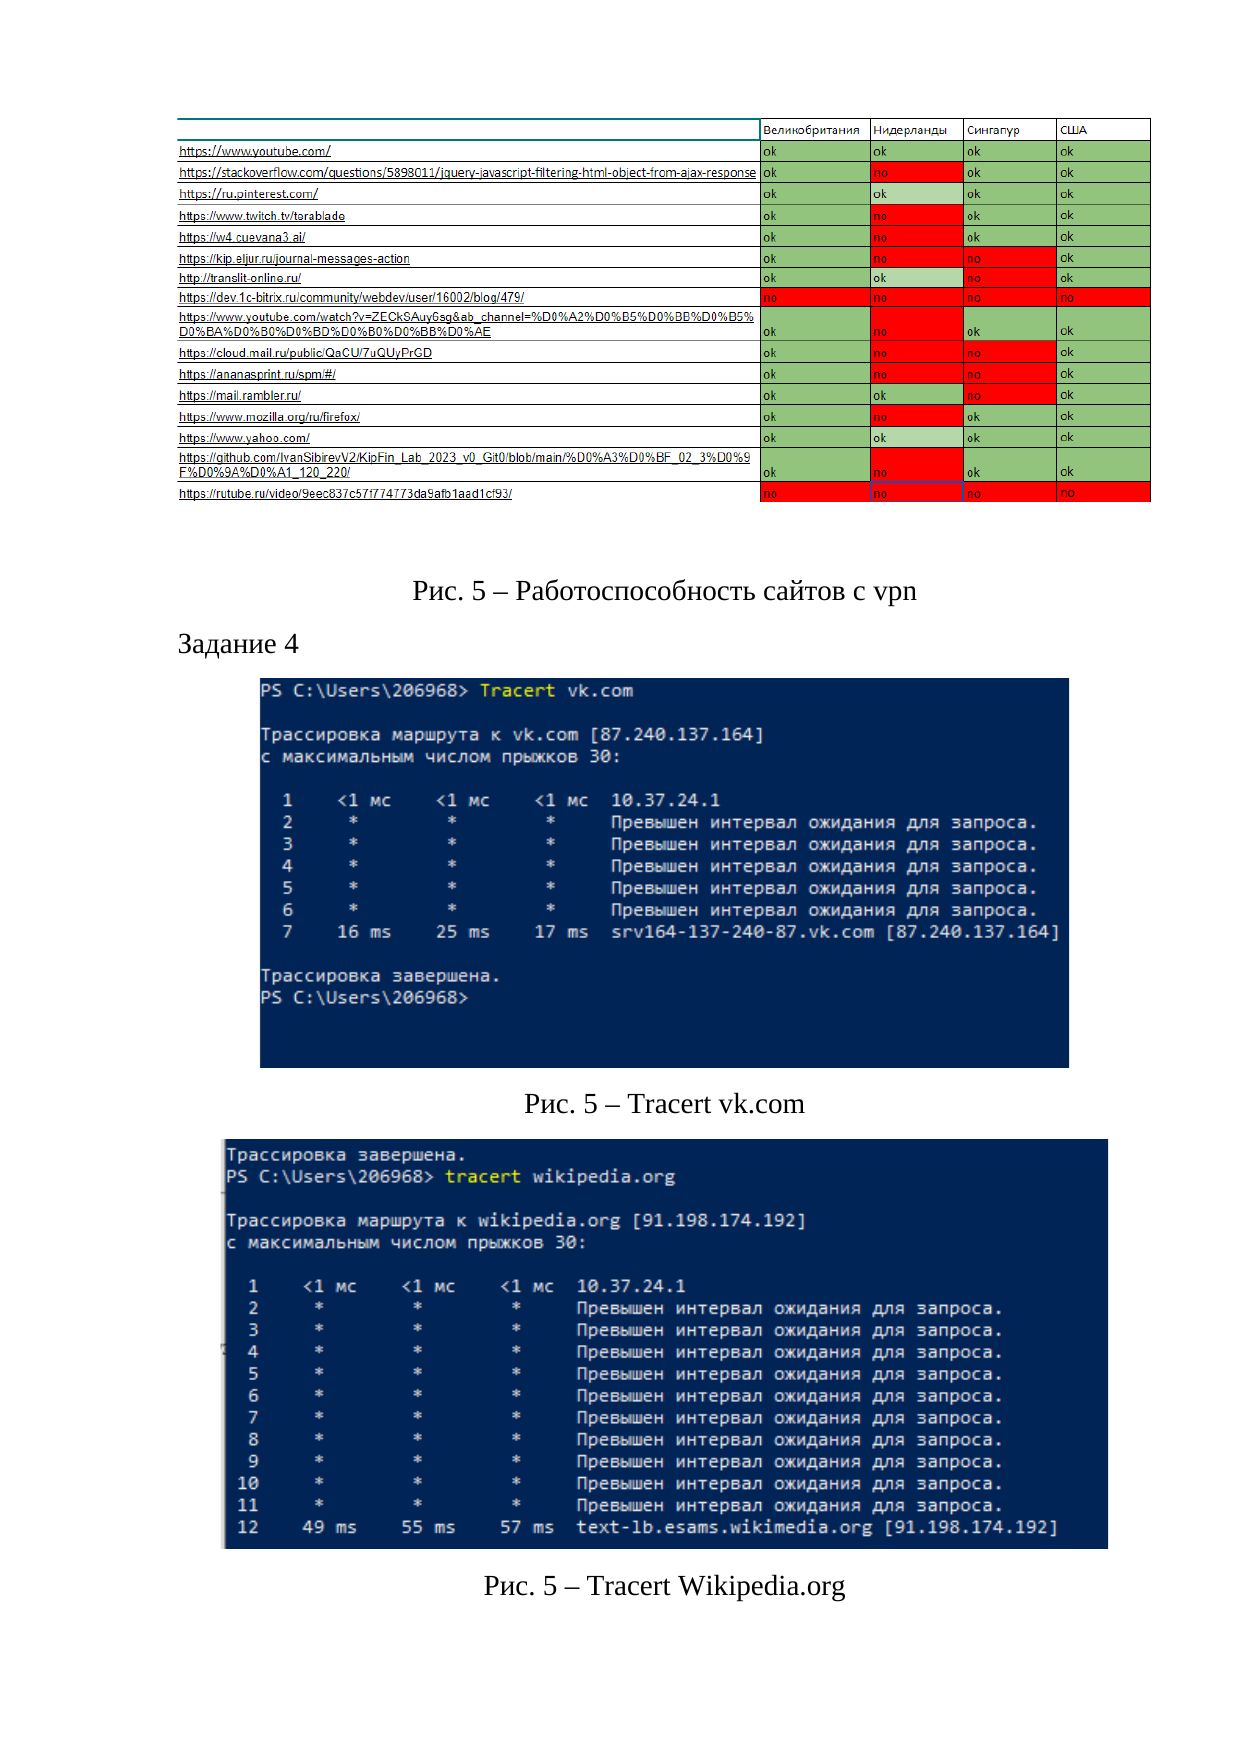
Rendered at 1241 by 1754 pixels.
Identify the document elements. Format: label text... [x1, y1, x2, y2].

text Задание 4 [177, 626, 1152, 659]
picture [259, 678, 1070, 1068]
text Рис. 5 – Работоспособность сайтов с vpn [177, 573, 1152, 607]
text Рис. 5 – Tracert Wikipedia.org [177, 1568, 1152, 1601]
picture [220, 1139, 1109, 1549]
text Рис. 5 – Tracert vk.com [177, 1087, 1152, 1120]
picture [177, 118, 1152, 502]
